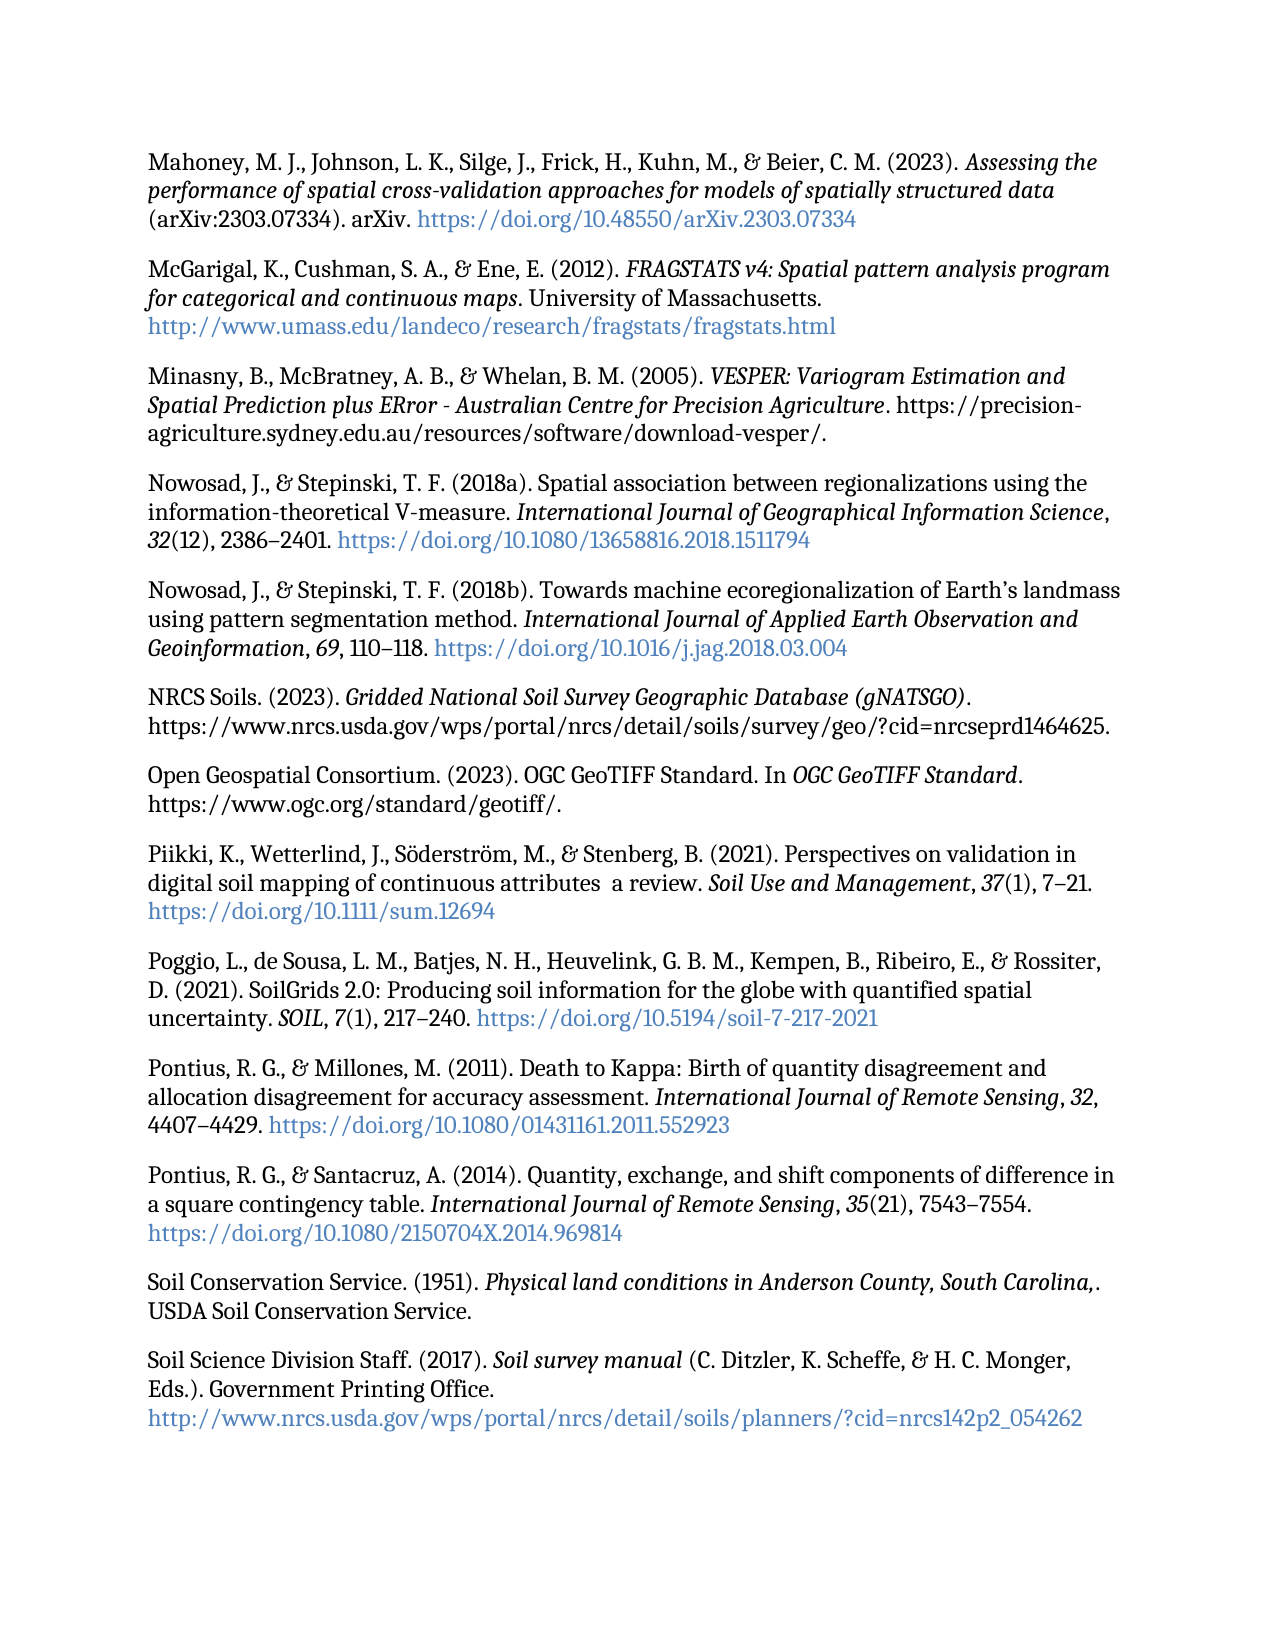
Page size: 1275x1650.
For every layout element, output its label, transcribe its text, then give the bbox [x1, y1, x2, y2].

text McGarigal, K., Cushman, S. A., & Ene, E. (2012). FRAGSTATS v4: Spatial pattern analysis program for categorical and continuous maps. University of Massachusetts. http://www.umass.edu/landeco/research/fragstats/fragstats.html [148, 255, 1127, 341]
text Pontius, R. G., & Santacruz, A. (2014). Quantity, exchange, and shift components of difference in a square contingency table. International Journal of Remote Sensing, 35(21), 7543–7554. https://doi.org/10.1080/2150704X.2014.969814 [148, 1161, 1127, 1247]
text Poggio, L., de Sousa, L. M., Batjes, N. H., Heuvelink, G. B. M., Kempen, B., Ribeiro, E., & Rossiter, D. (2021). SoilGrids 2.0: Producing soil information for the globe with quantified spatial uncertainty. SOIL, 7(1), 217–240. https://doi.org/10.5194/soil-7-217-2021 [148, 947, 1127, 1033]
text Soil Science Division Staff. (2017). Soil survey manual (C. Ditzler, K. Scheffe, & H. C. Monger, Eds.). Government Printing Office. http://www.nrcs.usda.gov/wps/portal/nrcs/detail/soils/planners/?cid=nrcs142p2_054262 [148, 1346, 1127, 1433]
text Pontius, R. G., & Millones, M. (2011). Death to Kappa: Birth of quantity disagreement and allocation disagreement for accuracy assessment. International Journal of Remote Sensing, 32, 4407–4429. https://doi.org/10.1080/01431161.2011.552923 [148, 1054, 1127, 1140]
text Soil Conservation Service. (1951). Physical land conditions in Anderson County, South Carolina,. USDA Soil Conservation Service. [148, 1268, 1127, 1326]
text Mahoney, M. J., Johnson, L. K., Silge, J., Frick, H., Kuhn, M., & Beier, C. M. (2023). Assessing the performance of spatial cross-validation approaches for models of spatially structured data (arXiv:2303.07334). arXiv. https://doi.org/10.48550/arXiv.2303.07334 [148, 148, 1127, 234]
text Piikki, K., Wetterlind, J., Söderström, M., & Stenberg, B. (2021). Perspectives on validation in digital soil mapping of continuous attributes a review. Soil Use and Management, 37(1), 7–21. https://doi.org/10.1111/sum.12694 [148, 840, 1127, 926]
text Nowosad, J., & Stepinski, T. F. (2018b). Towards machine ecoregionalization of Earth’s landmass using pattern segmentation method. International Journal of Applied Earth Observation and Geoinformation, 69, 110–118. https://doi.org/10.1016/j.jag.2018.03.004 [148, 576, 1127, 662]
text Minasny, B., McBratney, A. B., & Whelan, B. M. (2005). VESPER: Variogram Estimation and Spatial Prediction plus ERror - Australian Centre for Precision Agriculture. https://precision-agriculture.sydney.edu.au/resources/software/download-vesper/. [148, 362, 1127, 448]
text Open Geospatial Consortium. (2023). OGC GeoTIFF Standard. In OGC GeoTIFF Standard. https://www.ogc.org/standard/geotiff/. [148, 761, 1127, 819]
text Nowosad, J., & Stepinski, T. F. (2018a). Spatial association between regionalizations using the information-theoretical V-measure. International Journal of Geographical Information Science, 32(12), 2386–2401. https://doi.org/10.1080/13658816.2018.1511794 [148, 469, 1127, 555]
text NRCS Soils. (2023). Gridded National Soil Survey Geographic Database (gNATSGO). https://www.nrcs.usda.gov/wps/portal/nrcs/detail/soils/survey/geo/?cid=nrcseprd1464625. [148, 683, 1127, 741]
